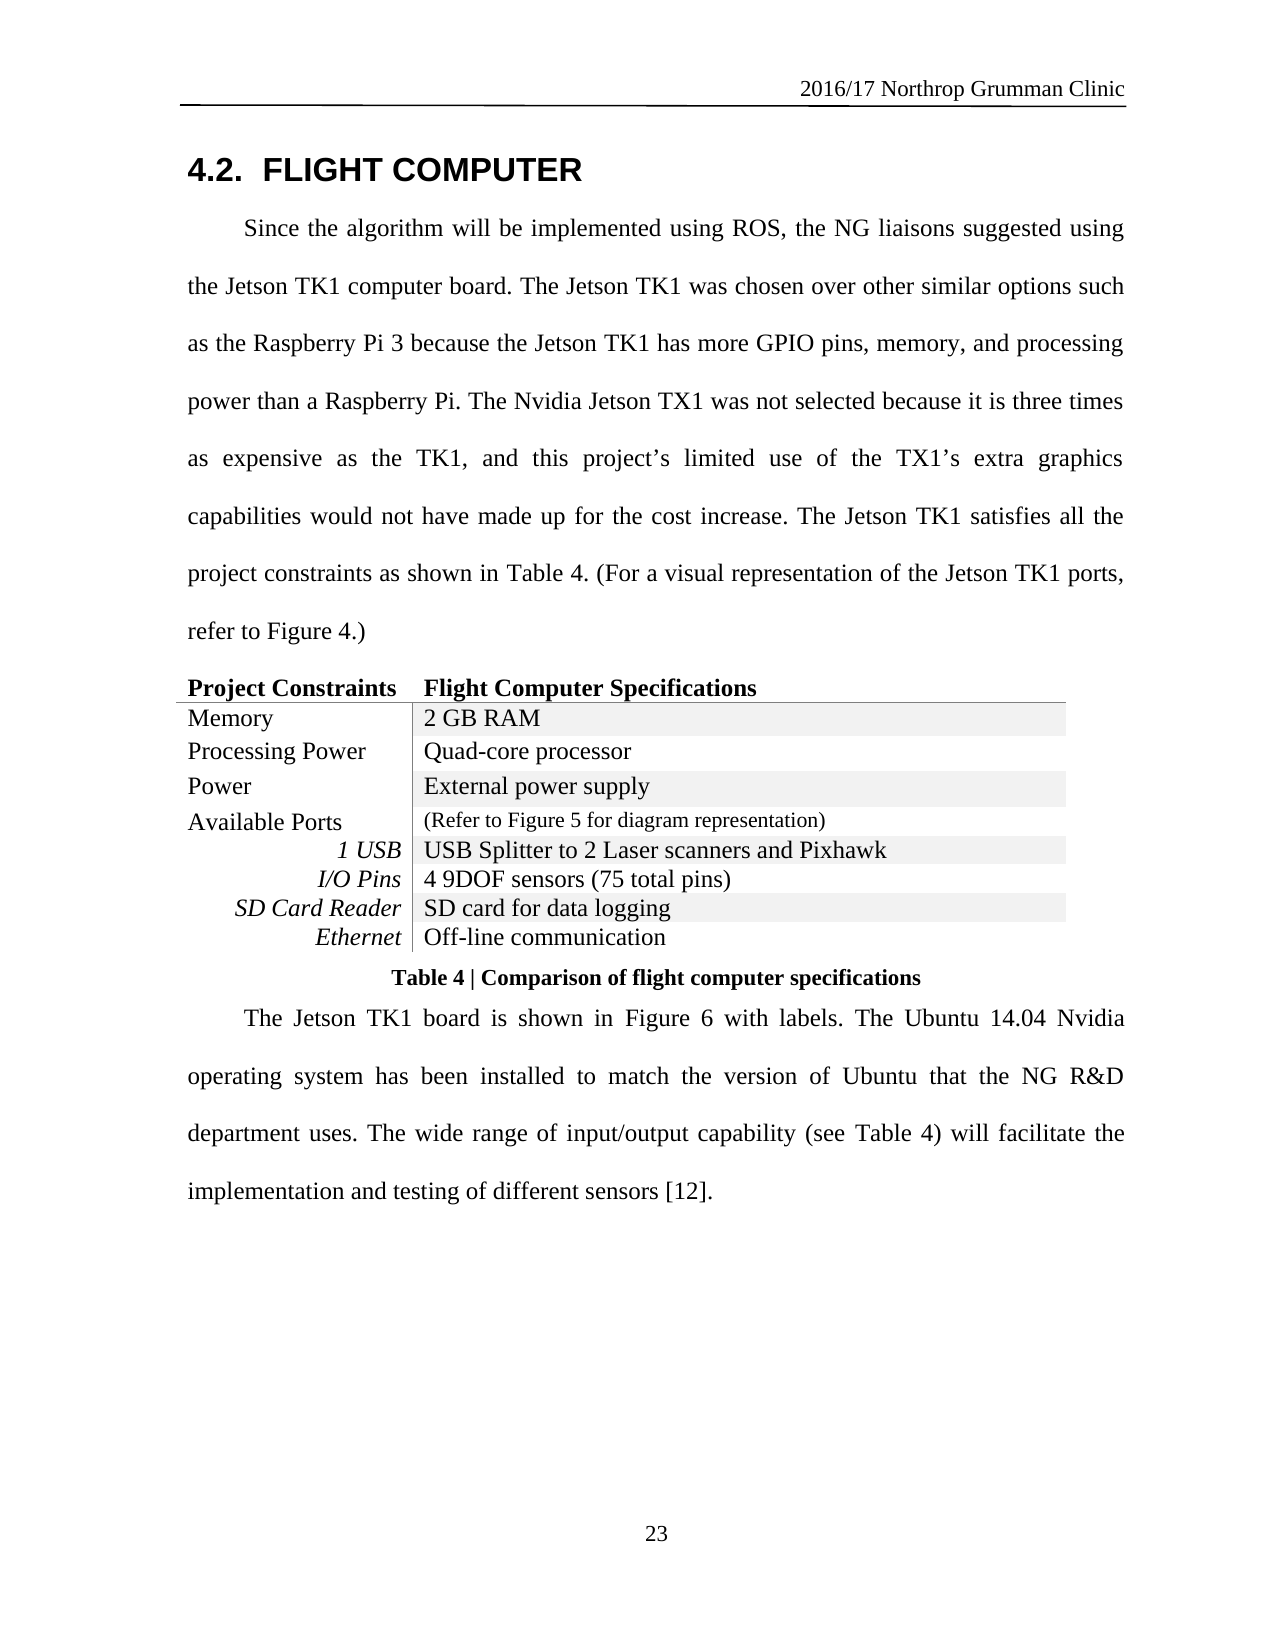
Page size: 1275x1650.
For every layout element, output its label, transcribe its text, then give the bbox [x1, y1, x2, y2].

table_cell Memory [176, 703, 412, 736]
table_cell SD card for data logging [413, 893, 1066, 922]
table_cell I/O Pins [176, 864, 412, 893]
table_cell Ethernet [176, 922, 412, 952]
table_cell External power supply [413, 771, 1066, 807]
table_cell Available Ports [176, 807, 412, 836]
text The Jetson TK1 board is shown in Figure 7 with labels. The Ubuntu 14.04 Nvidia operating system has been installed to match the version of Ubuntu that the NG R&D department uses. The wide range of input/output capability (see Table 4) will facilitate the implementation and testing of different sensors [12]. [187, 1003, 1125, 1204]
table_cell Quad-core processor [413, 736, 1066, 771]
table_cell 4 9DOF sensors (75 total pins) [413, 864, 1066, 893]
table_cell 1 USB [176, 836, 412, 864]
table_cell SD Card Reader [176, 893, 412, 922]
table_header Flight Computer Specifications [413, 674, 1066, 702]
subtitle Flight Computer [187, 150, 1125, 188]
table_cell Power [176, 771, 412, 807]
text Since the algorithm will be implemented using ROS, the NG liaisons suggested using the Jetson TK1 computer board. The Jetson TK1 was chosen over other similar options such as the Raspberry Pi 3 because the Jetson TK1 has more GPIO pins, memory, and processing power than a Raspberry Pi. The Nvidia Jetson TX1 was not selected because it is three times as expensive as the TK1, and this project’s limited use of the TX1’s extra graphics capabilities would not have made up for the cost increase. The Jetson TK1 satisfies all the project constraints as shown in Table 4. (For a visual representation of the Jetson TK1 ports, refer to Figure 4.) [187, 213, 1125, 645]
table_cell Processing Power [176, 736, 412, 771]
table_cell USB Splitter to 2 Laser scanners and Pixhawk [413, 836, 1066, 864]
table_cell (Refer to Figure 5 for diagram representation) [413, 807, 1066, 836]
table_cell 2 GB RAM [413, 703, 1066, 736]
table_header Project Constraints [176, 674, 412, 702]
table_cell Off-line communication [413, 922, 1066, 952]
